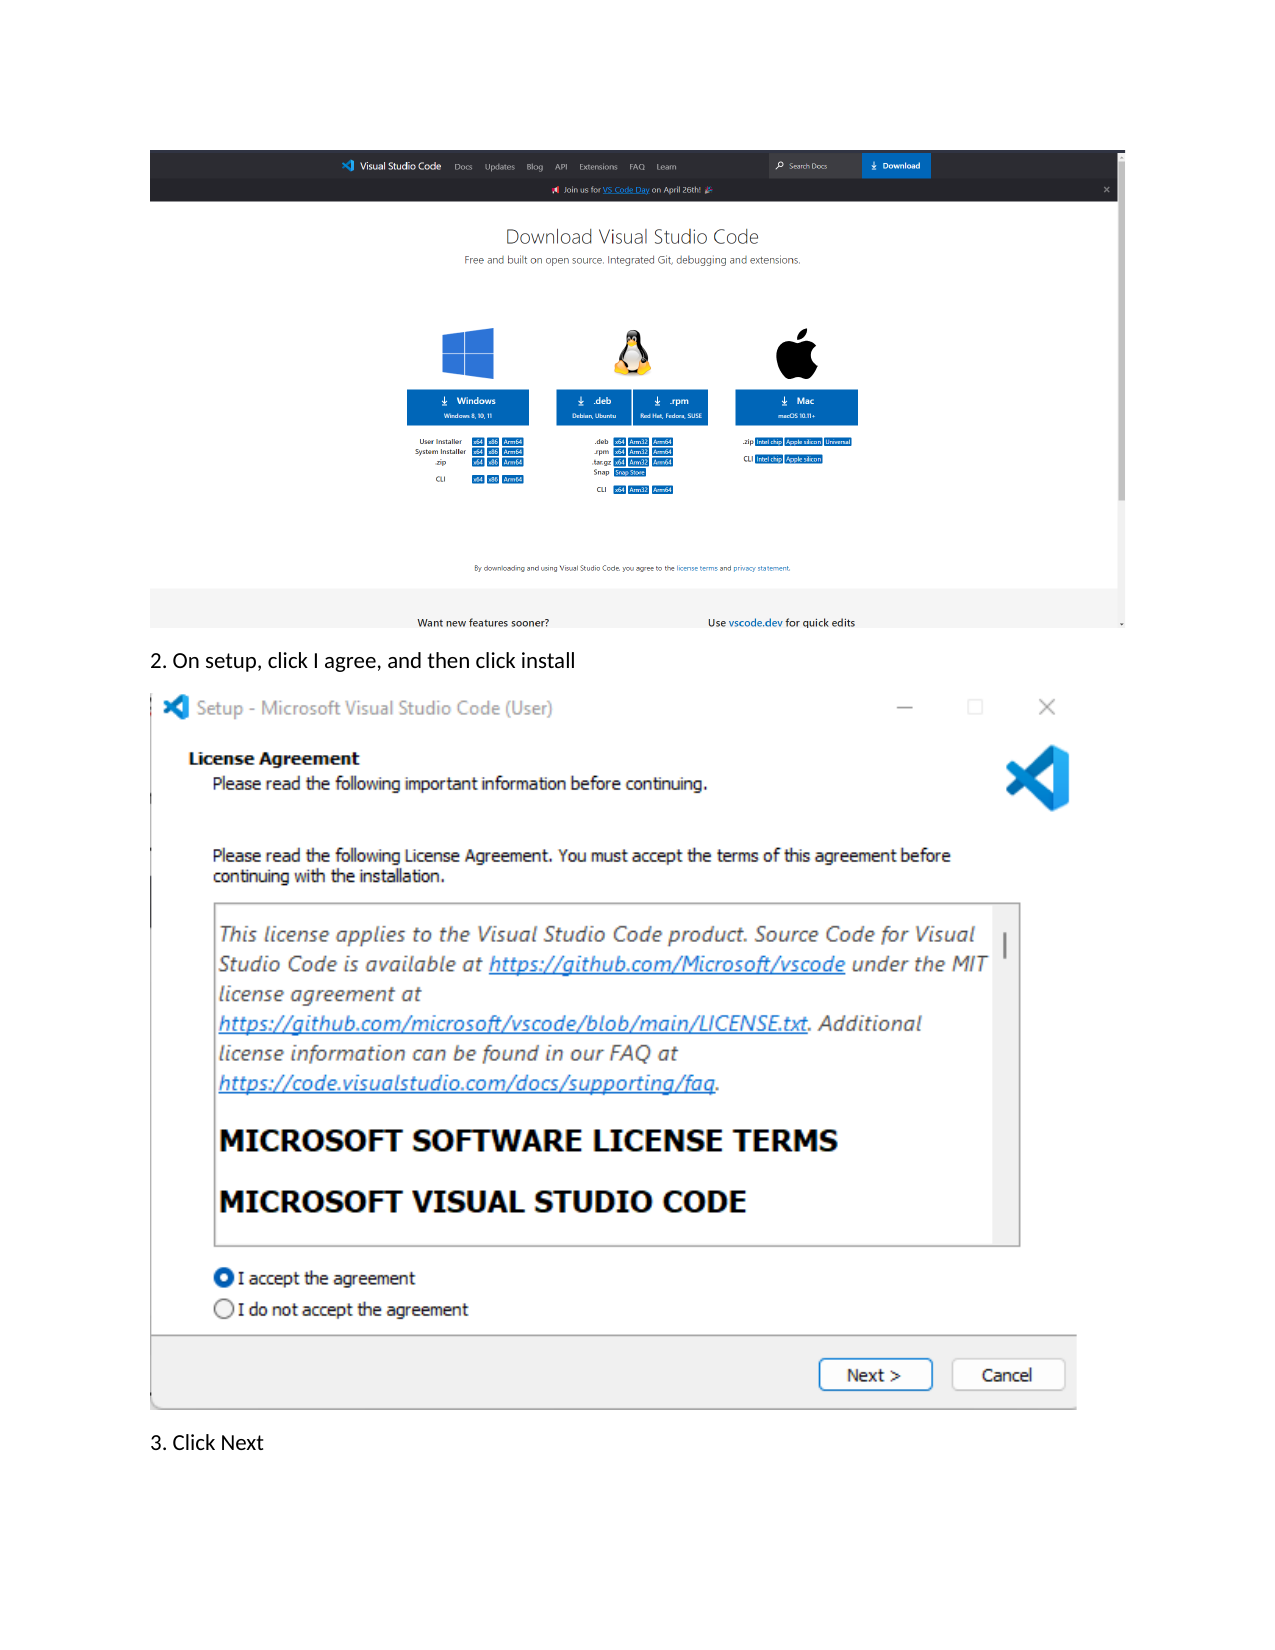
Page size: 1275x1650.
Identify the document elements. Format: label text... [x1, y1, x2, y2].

text 2. On setup, click I agree, and then click install [150, 647, 1125, 675]
picture [150, 150, 1125, 628]
picture [150, 693, 1077, 1410]
text 3. Click Next [150, 1428, 1125, 1456]
